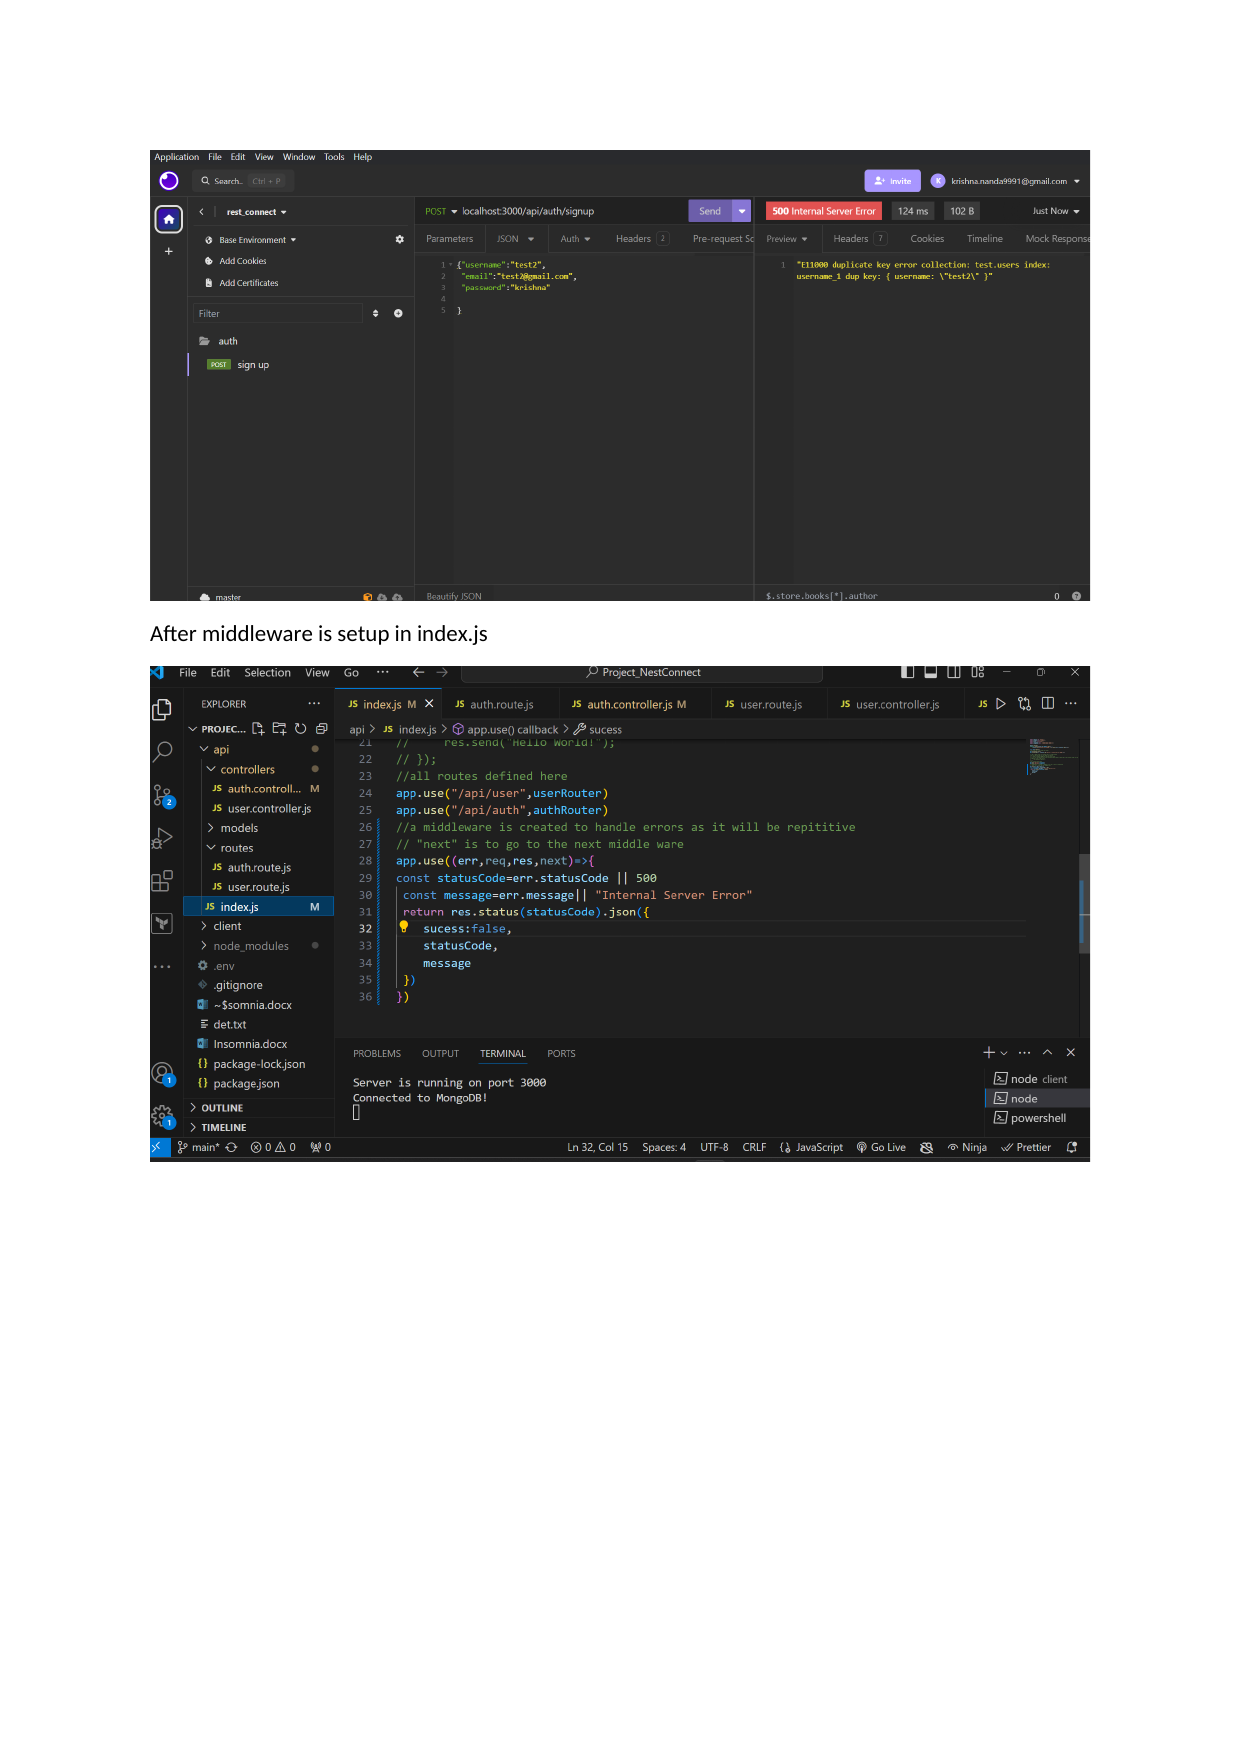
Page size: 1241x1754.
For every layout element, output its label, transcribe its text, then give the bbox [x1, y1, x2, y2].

picture [150, 666, 1091, 1162]
text After middleware is setup in index.js [150, 619, 1090, 647]
picture [150, 150, 1091, 601]
